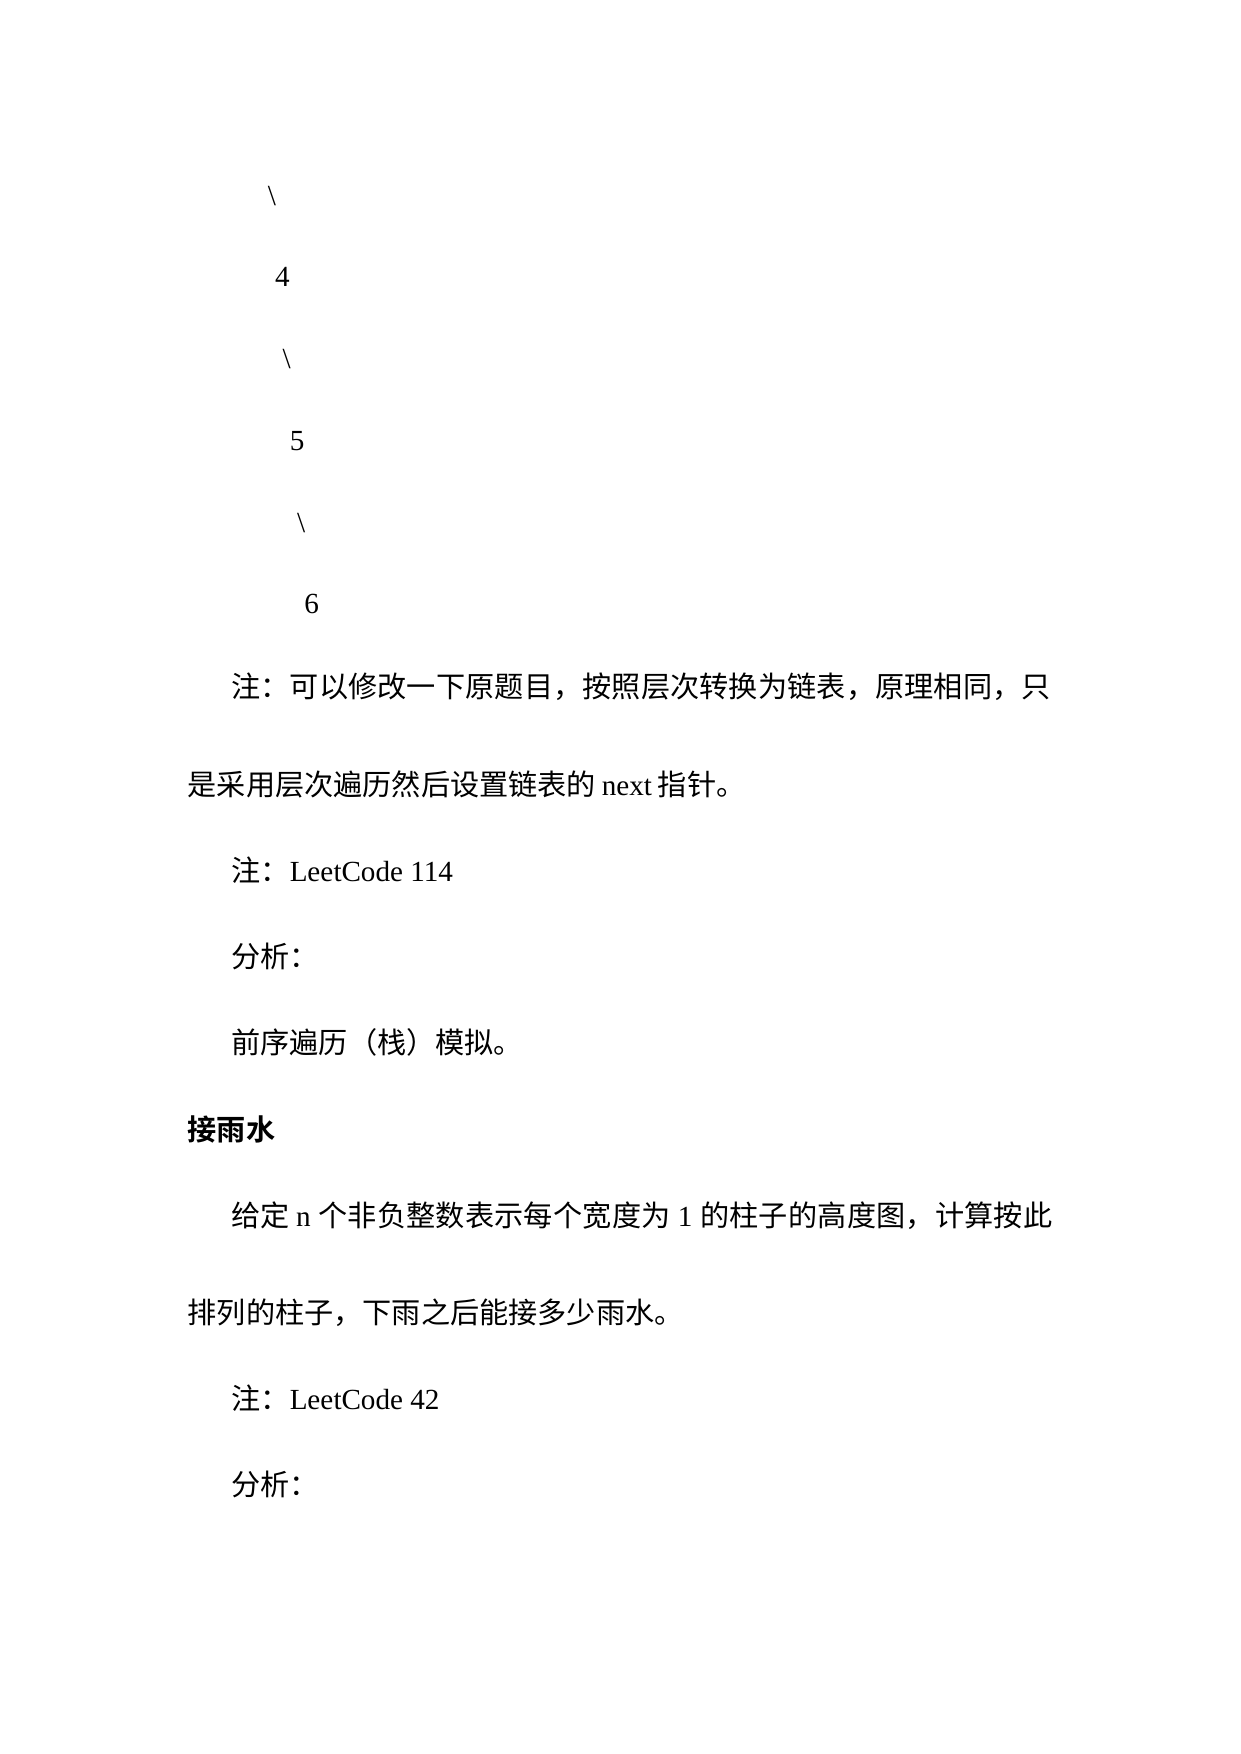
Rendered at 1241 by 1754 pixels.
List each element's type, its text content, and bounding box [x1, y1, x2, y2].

text 4 [187, 244, 1053, 309]
text 注：LeetCode 114 [187, 836, 1053, 901]
text 6 [187, 571, 1053, 636]
text 注：LeetCode 42 [187, 1364, 1053, 1429]
text 分析： [187, 1451, 1053, 1516]
text 前序遍历（栈）模拟。 [187, 1008, 1053, 1073]
text \ [187, 489, 1053, 554]
text \ [187, 162, 1053, 227]
text 注：可以修改一下原题目，按照层次转换为链表，原理相同，只是采用层次遍历然后设置链表的next指针。 [187, 653, 1053, 815]
text \ [187, 326, 1053, 391]
text 分析： [187, 922, 1053, 987]
text 5 [187, 407, 1053, 472]
text 给定n 个非负整数表示每个宽度为 1 的柱子的高度图，计算按此排列的柱子，下雨之后能接多少雨水。 [187, 1181, 1053, 1343]
subtitle 接雨水 [187, 1095, 1053, 1160]
